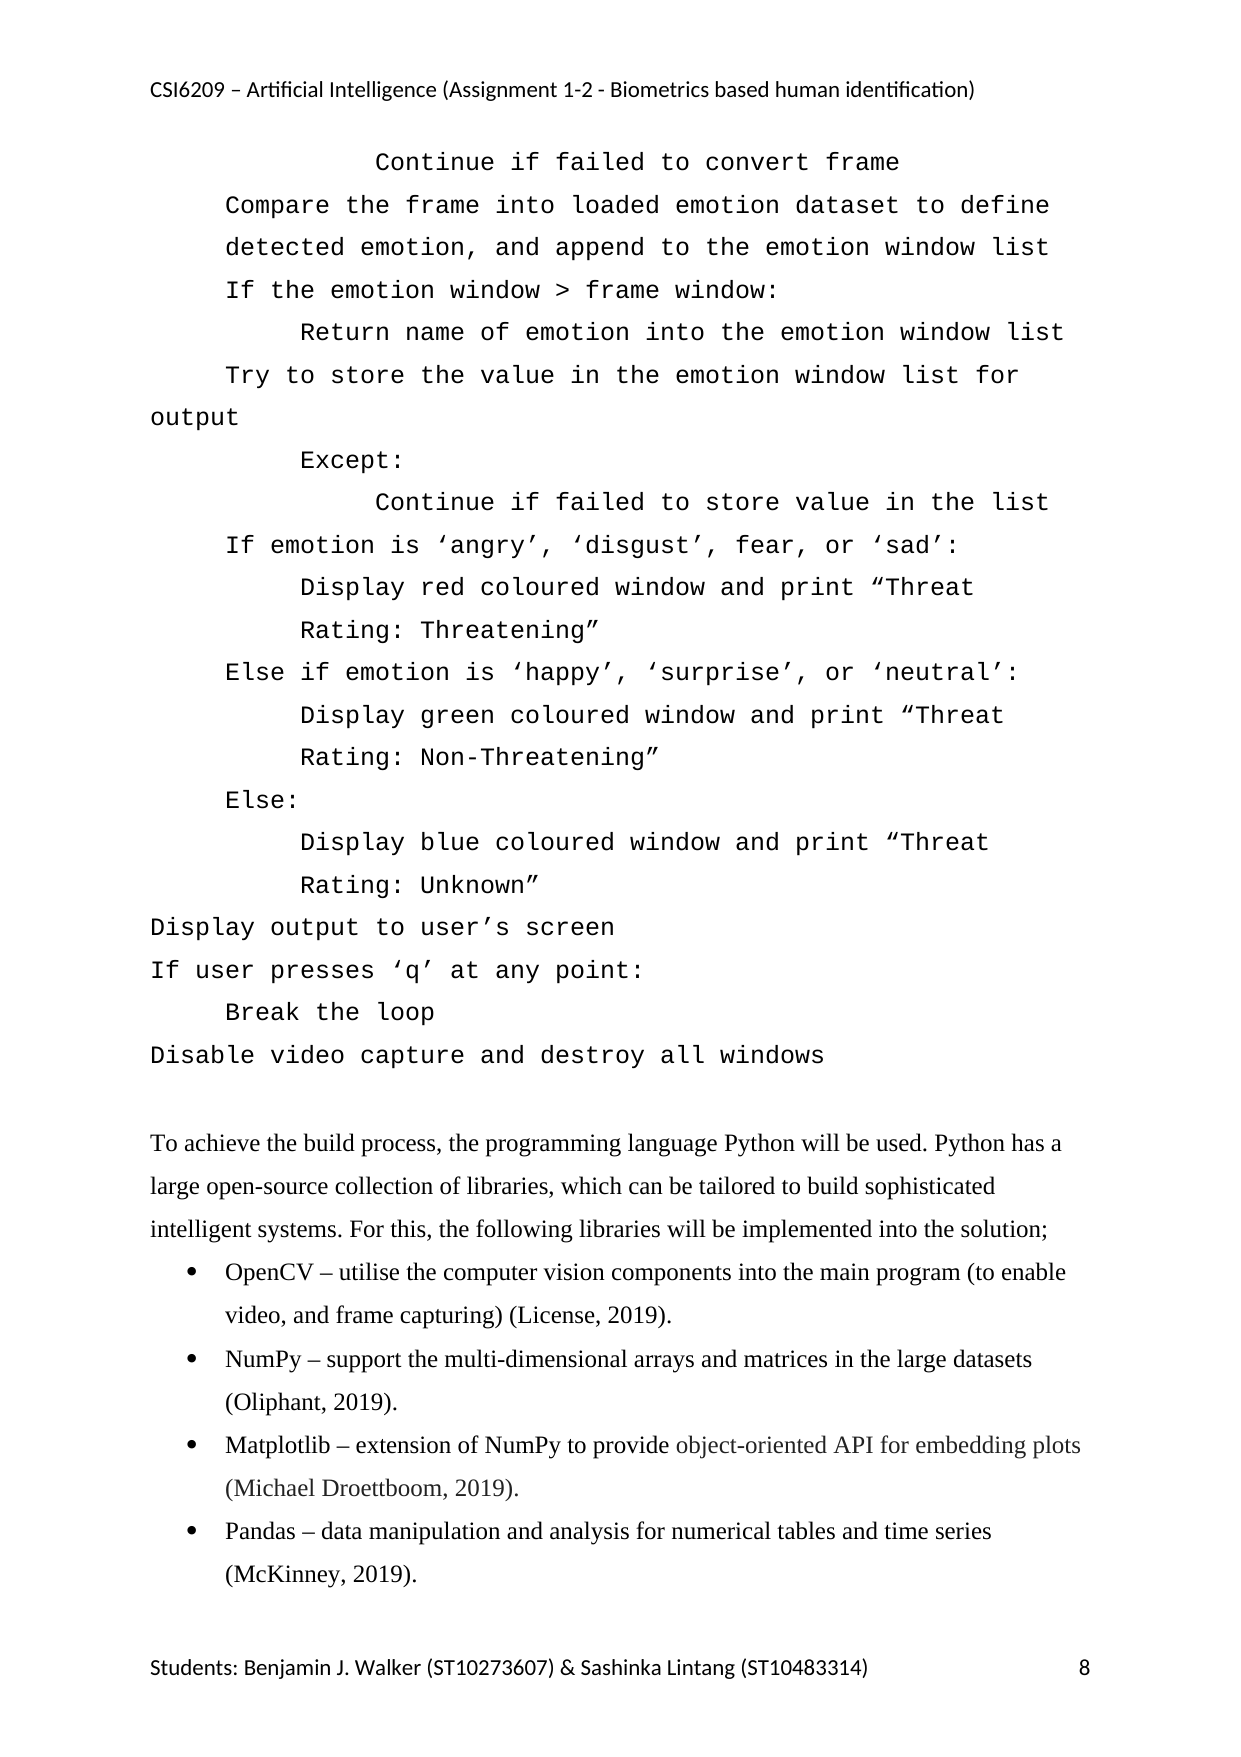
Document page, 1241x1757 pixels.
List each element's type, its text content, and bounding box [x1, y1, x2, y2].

text Continue if failed to store value in the list [150, 490, 1090, 518]
list Pandas – data manipulation and analysis for numerical tables and time series (McKinney, 2019). [187, 1516, 1090, 1588]
text Compare the frame into loaded emotion dataset to define detected emotion, and append to the emotion window list [225, 192, 1090, 263]
text Disable video capture and destroy all windows [150, 1042, 1090, 1071]
text If emotion is ‘angry’, ‘disgust’, fear, or ‘sad’: [150, 532, 1090, 561]
text Display blue coloured window and print “Threat Rating: Unknown” [300, 830, 1090, 901]
list OpenCV – utilise the computer vision components into the main program (to enable video, and frame capturing) (License, 2019). [187, 1257, 1090, 1329]
text If the emotion window > frame window: [150, 277, 1090, 306]
list NumPy – support the multi-dimensional arrays and matrices in the large datasets (Oliphant, 2019). [187, 1344, 1090, 1416]
text Continue if failed to convert frame [150, 150, 1090, 178]
text Except: [150, 447, 1090, 476]
text To achieve the build process, the programming language Python will be used. Python has a large open-source collection of libraries, which can be tailored to build sophisticated intelligent systems. For this, the following libraries will be implemented into the solution; [150, 1128, 1090, 1243]
list Matplotlib – extension of NumPy to provide object-oriented API for embedding plots (Michael Droettboom, 2019). [187, 1430, 1090, 1502]
text Else if emotion is ‘happy’, ‘surprise’, or ‘neutral’: [150, 660, 1090, 688]
text Display output to user’s screen [150, 915, 1090, 943]
text Display red coloured window and print “Threat Rating: Threatening” [300, 575, 1090, 646]
text If user presses ‘q’ at any point: [150, 957, 1090, 986]
text Return name of emotion into the emotion window list [150, 320, 1090, 348]
text Display green coloured window and print “Threat Rating: Non-Threatening” [300, 702, 1090, 773]
text Else: [150, 787, 1090, 816]
text Break the loop [150, 1000, 1090, 1028]
text Try to store the value in the emotion window list for output [150, 362, 1090, 433]
